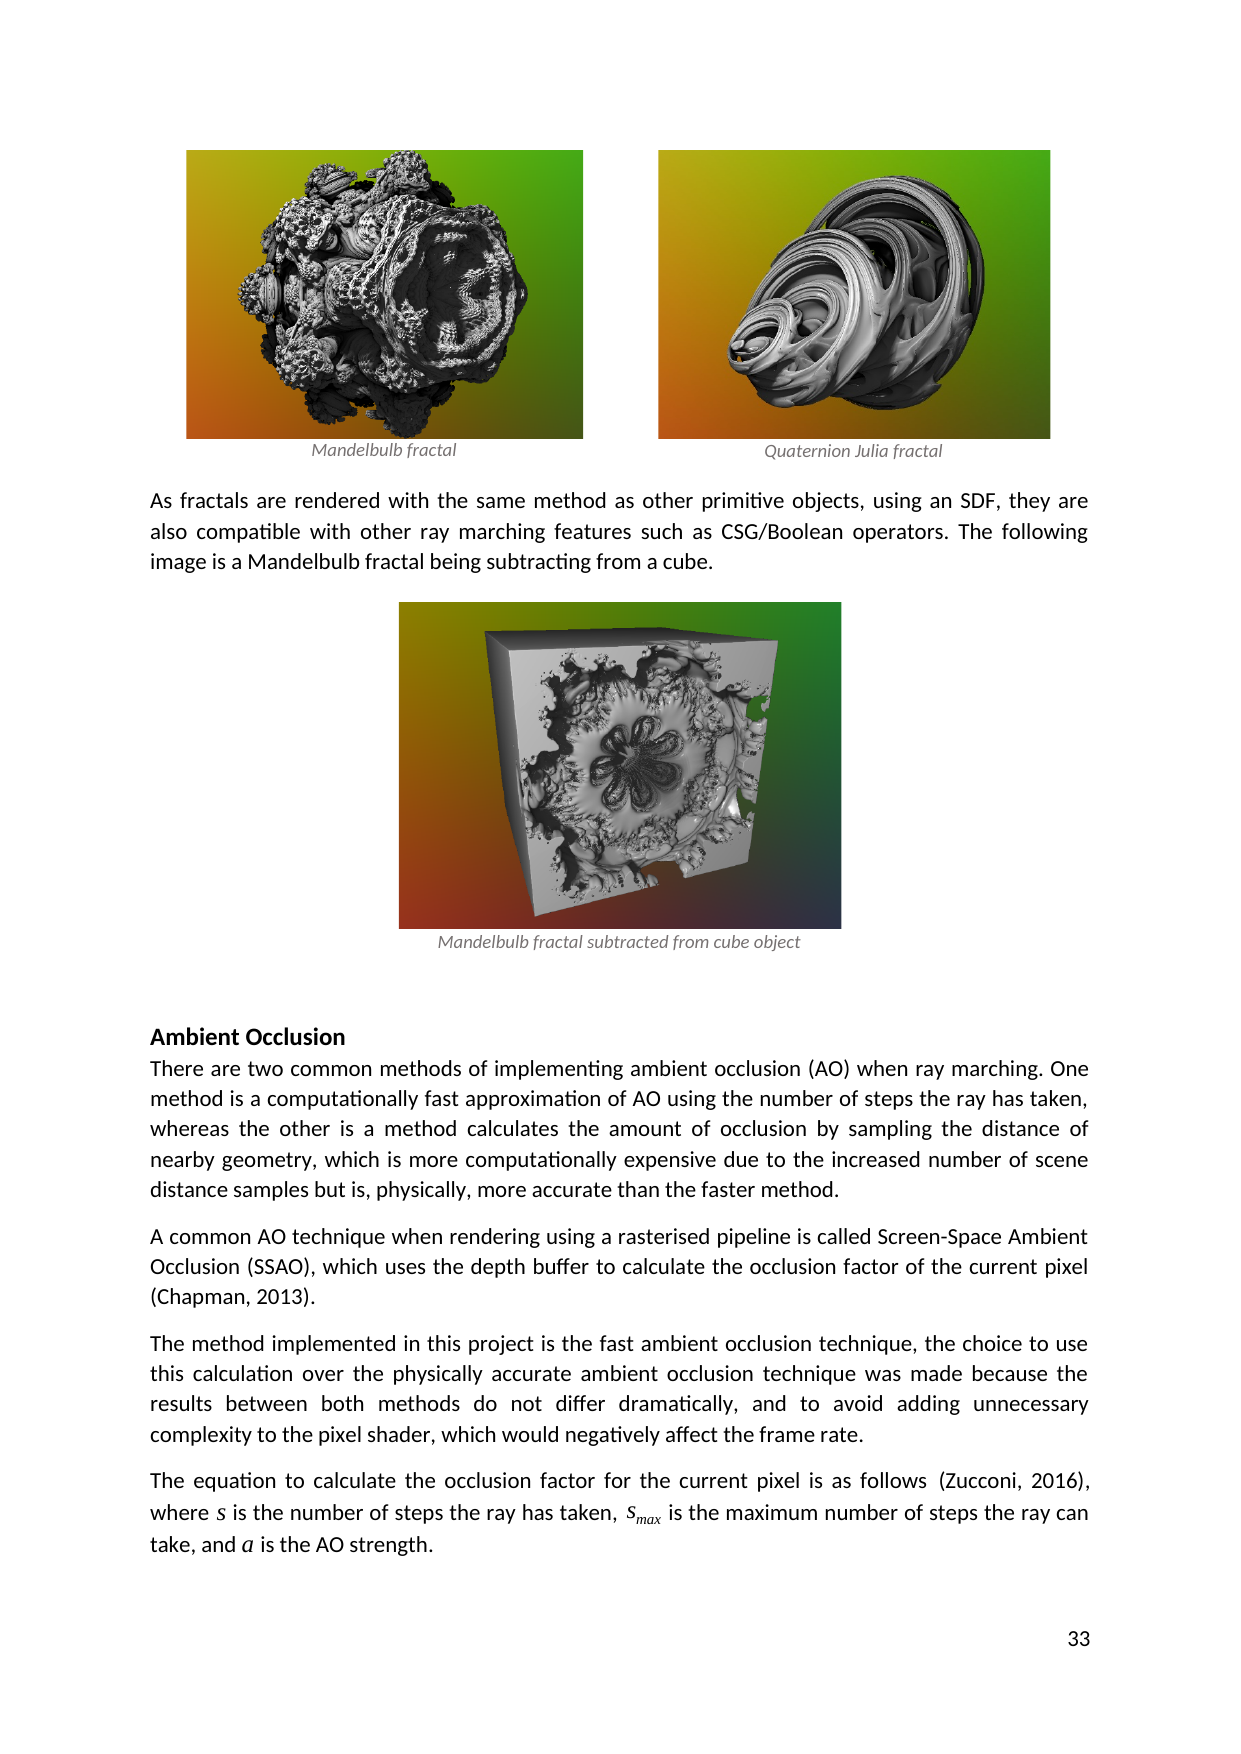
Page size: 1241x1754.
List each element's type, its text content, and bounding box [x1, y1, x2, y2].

table_header Quaternion Julia fractal [620, 150, 1089, 462]
picture [186, 150, 584, 439]
text The equation to calculate the occlusion factor for the current pixel is as follows , where is the number of steps the ray has taken, is the maximum number of steps the ray can take, and is the AO strength. [150, 1467, 1090, 1558]
picture [658, 150, 1051, 439]
subtitle Ambient Occlusion [150, 1021, 1090, 1052]
picture [398, 602, 842, 929]
text The method implemented in this project is the fast ambient occlusion technique, the choice to use this calculation over the physically accurate ambient occlusion technique was made because the results between both methods do not differ dramatically, and to avoid adding unnecessary complexity to the pixel shader, which would negatively affect the frame rate. [150, 1329, 1090, 1448]
text As fractals are rendered with the same method as other primitive objects, using an SDF, they are also compatible with other ray marching features such as CSG/Boolean operators. The following image is a Mandelbulb fractal being subtracting from a cube. [150, 487, 1090, 575]
text A common AO technique when rendering using a rasterised pipeline is called Screen-Space Ambient Occlusion (SSAO), which uses the depth buffer to calculate the occlusion factor of the current pixel . [150, 1222, 1090, 1310]
text There are two common methods of implementing ambient occlusion (AO) when ray marching. One method is a computationally fast approximation of AO using the number of steps the ray has taken, whereas the other is a method calculates the amount of occlusion by sampling the distance of nearby geometry, which is more computationally expensive due to the increased number of scene distance samples but is, physically, more accurate than the faster method. [150, 1054, 1090, 1203]
text Mandelbulb fractal subtracted from cube object [150, 931, 1090, 953]
table_header Mandelbulb fractal [150, 150, 619, 462]
